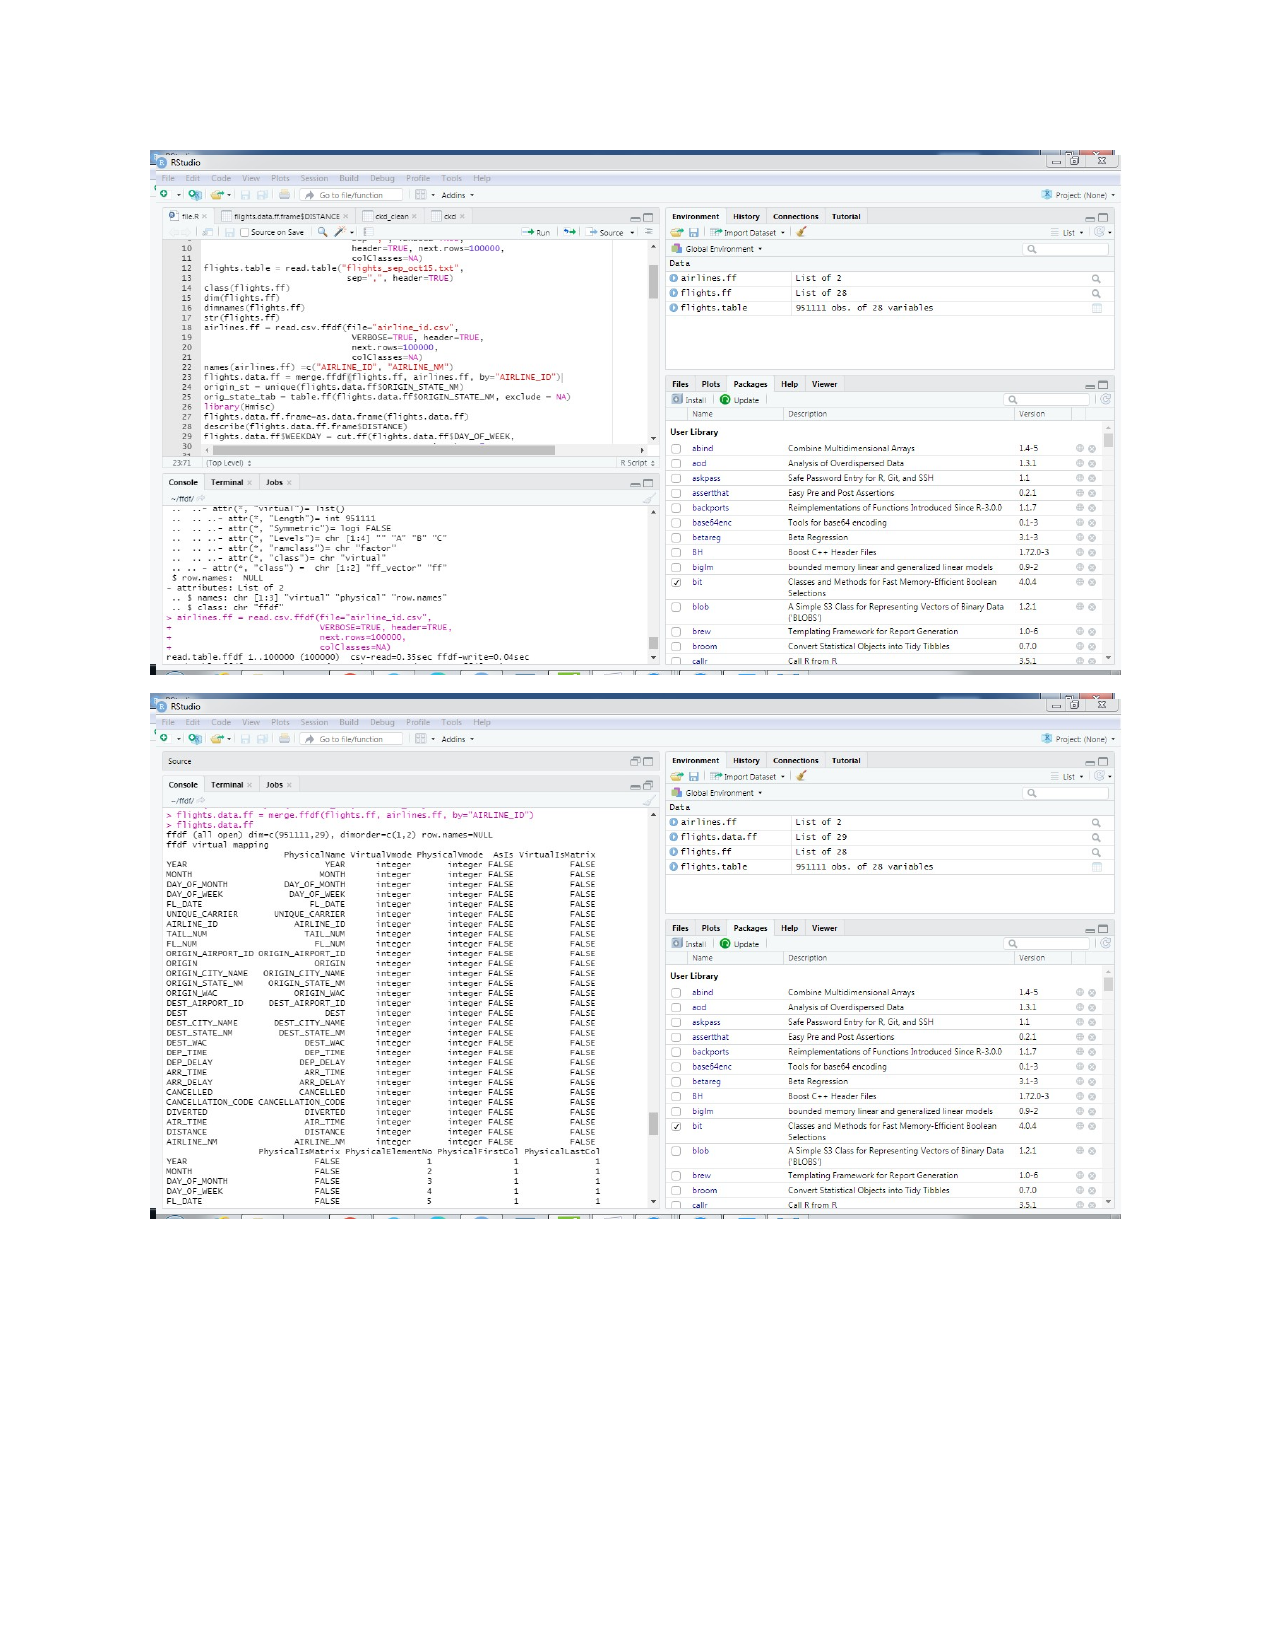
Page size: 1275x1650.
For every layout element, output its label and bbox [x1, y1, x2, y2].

picture [150, 693, 1125, 1219]
picture [150, 150, 1125, 675]
